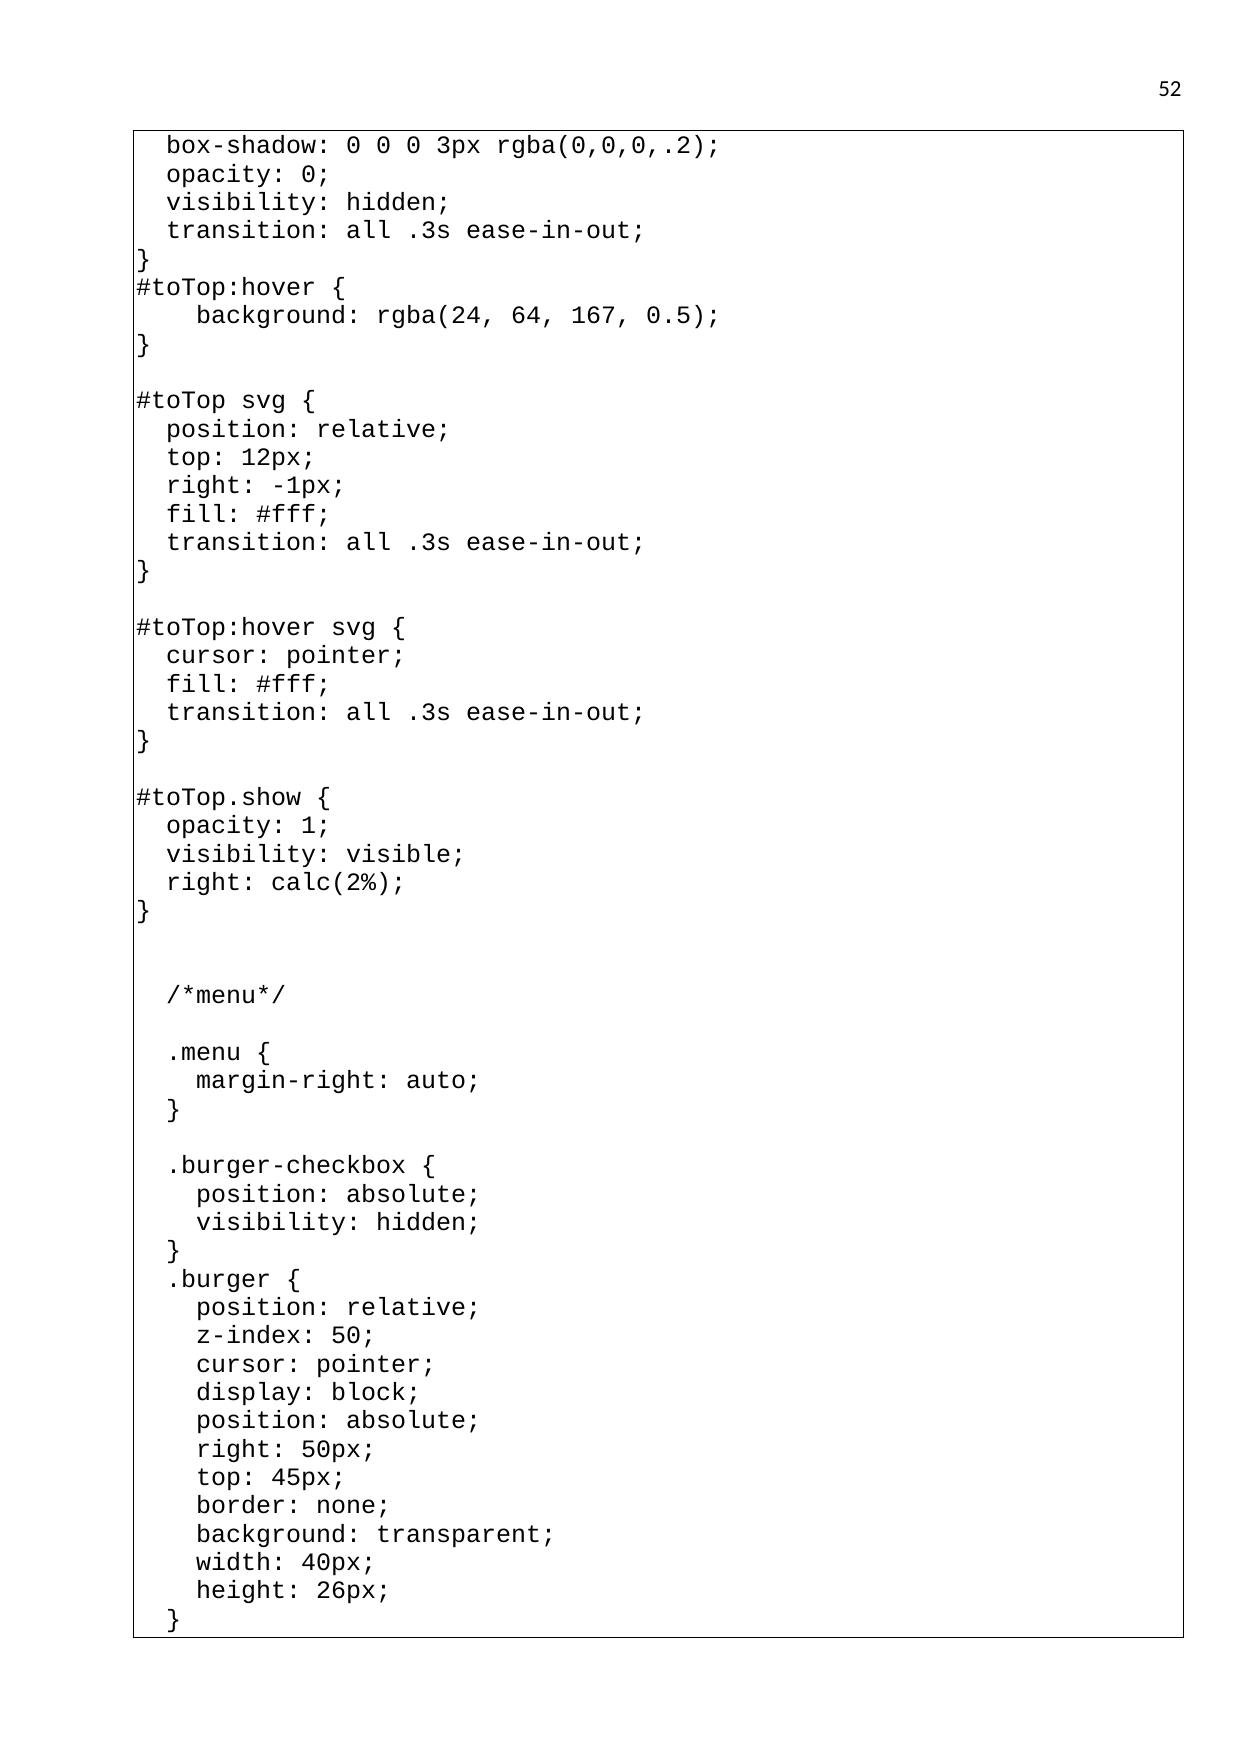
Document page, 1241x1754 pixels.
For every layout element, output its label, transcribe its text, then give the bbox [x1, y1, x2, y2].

text background: transparent; [136, 1521, 1181, 1550]
text fill: #fff; [136, 501, 1181, 530]
text position: relative; [136, 416, 1181, 445]
text opacity: 0; [136, 161, 1181, 190]
text right: 50px; [136, 1436, 1181, 1465]
text } [136, 898, 1181, 926]
text right: -1px; [136, 473, 1181, 501]
text /*menu*/ [136, 983, 1181, 1011]
text } [136, 1238, 1181, 1266]
text #toTop:hover { [136, 275, 1181, 303]
text visibility: hidden; [136, 190, 1181, 218]
text fill: #fff; [136, 671, 1181, 700]
text border: none; [136, 1493, 1181, 1521]
text } [136, 331, 1181, 360]
text } [134, 1603, 1183, 1637]
text background: rgba(24, 64, 167, 0.5); [136, 303, 1181, 331]
text cursor: pointer; [136, 643, 1181, 671]
text transition: all .3s ease-in-out; [136, 530, 1181, 558]
text visibility: visible; [136, 841, 1181, 870]
text .menu { [136, 1040, 1181, 1068]
text visibility: hidden; [136, 1210, 1181, 1238]
text position: absolute; [136, 1408, 1181, 1436]
text top: 12px; [136, 445, 1181, 473]
text .burger-checkbox { [136, 1153, 1181, 1181]
text height: 26px; [136, 1578, 1181, 1603]
text } [136, 246, 1181, 275]
text display: block; [136, 1380, 1181, 1408]
text } [136, 728, 1181, 756]
text top: 45px; [136, 1465, 1181, 1493]
text margin-right: auto; [136, 1068, 1181, 1096]
text position: relative; [136, 1295, 1181, 1323]
text } [136, 558, 1181, 586]
text cursor: pointer; [136, 1351, 1181, 1380]
text box-shadow: 0 0 0 3px rgba(0,0,0,.2); [134, 131, 1183, 161]
text .burger { [136, 1266, 1181, 1295]
text position: absolute; [136, 1181, 1181, 1210]
text transition: all .3s ease-in-out; [136, 700, 1181, 728]
text opacity: 1; [136, 813, 1181, 841]
text #toTop.show { [136, 785, 1181, 813]
text z-index: 50; [136, 1323, 1181, 1351]
text #toTop:hover svg { [136, 615, 1181, 643]
text width: 40px; [136, 1550, 1181, 1578]
text #toTop svg { [136, 388, 1181, 416]
text right: calc(2%); [136, 870, 1181, 898]
text } [136, 1096, 1181, 1125]
text transition: all .3s ease-in-out; [136, 218, 1181, 246]
